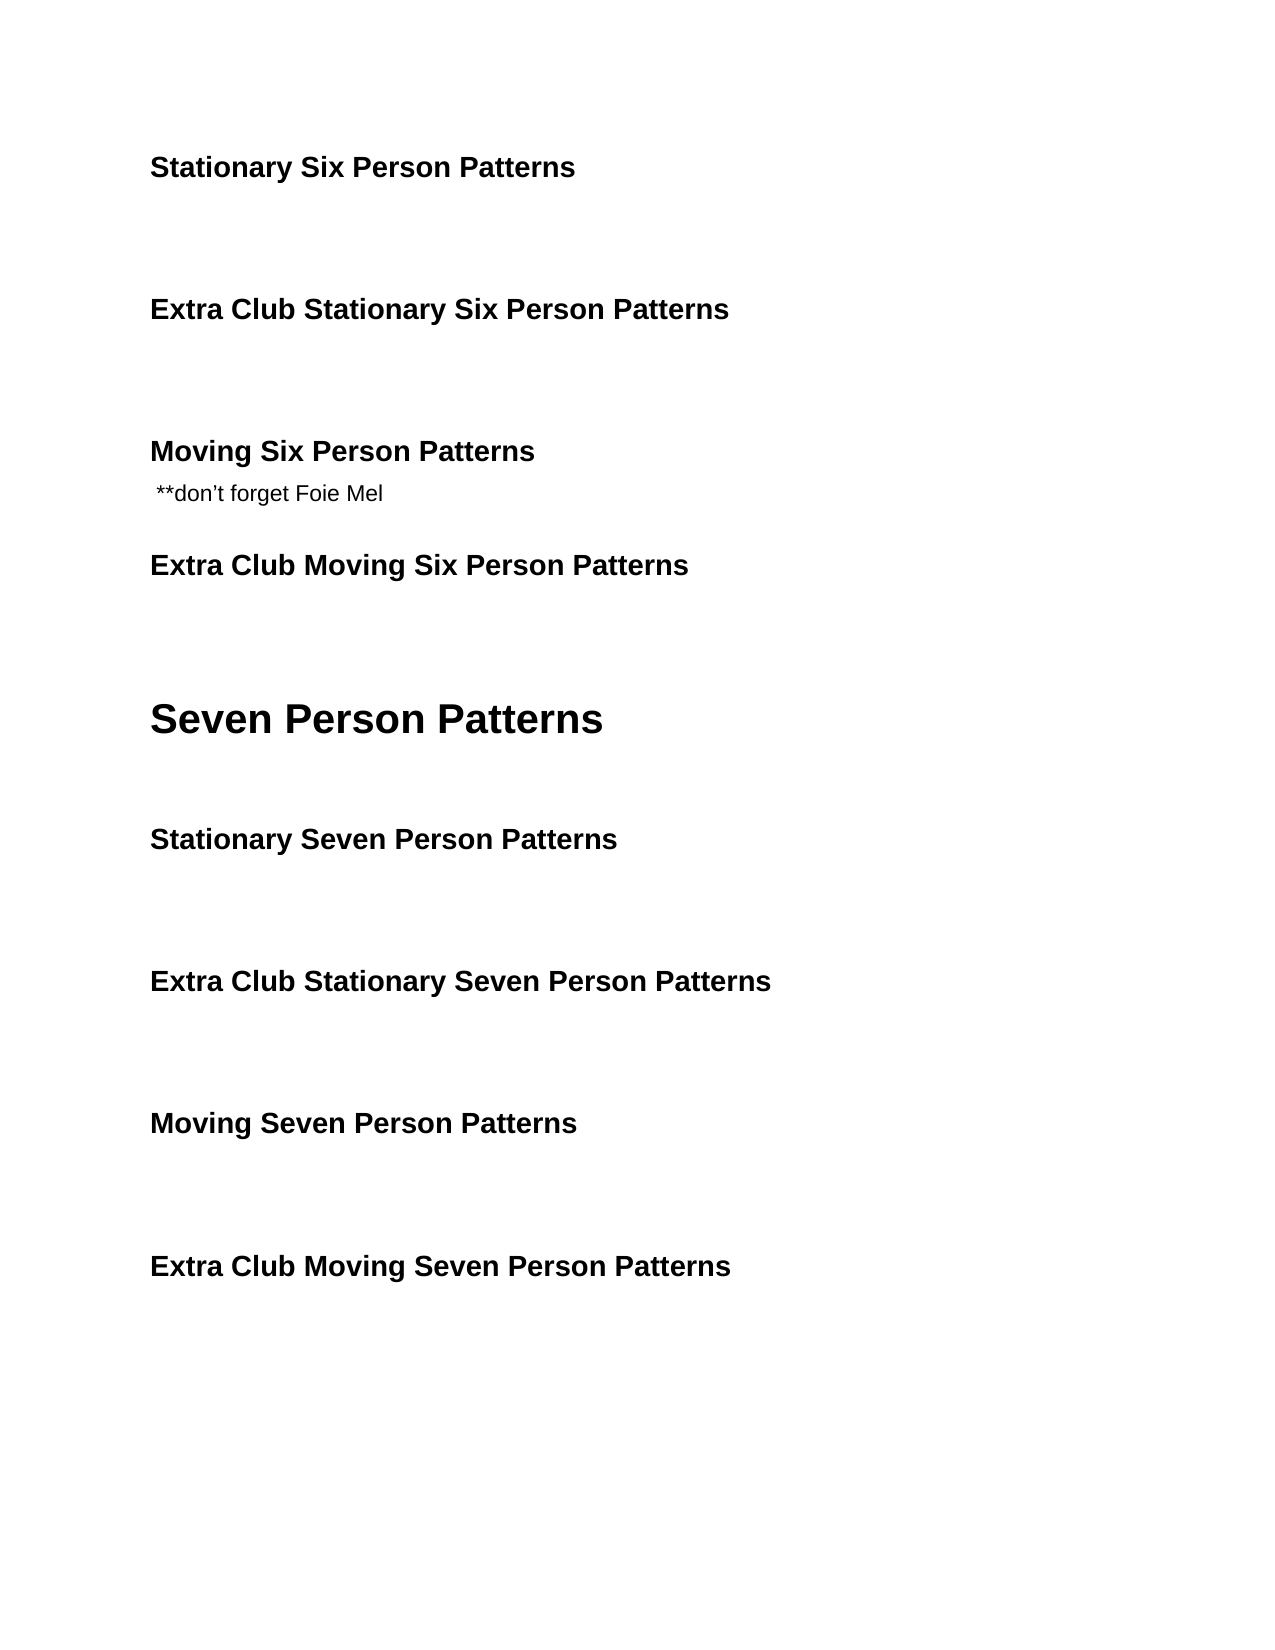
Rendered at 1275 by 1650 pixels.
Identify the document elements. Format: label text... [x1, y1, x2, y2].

subtitle Extra Club Moving Six Person Patterns [150, 548, 1125, 581]
subtitle Seven Person Patterns [150, 694, 1125, 742]
subtitle Stationary Seven Person Patterns [150, 822, 1125, 856]
subtitle Moving Six Person Patterns [150, 434, 1125, 468]
subtitle Stationary Six Person Patterns [150, 150, 1125, 183]
subtitle Extra Club Stationary Six Person Patterns [150, 292, 1125, 326]
subtitle Extra Club Stationary Seven Person Patterns [150, 964, 1125, 998]
text **don’t forget Foie Mel [150, 480, 1125, 507]
subtitle Extra Club Moving Seven Person Patterns [150, 1248, 1125, 1282]
subtitle Moving Seven Person Patterns [150, 1106, 1125, 1140]
